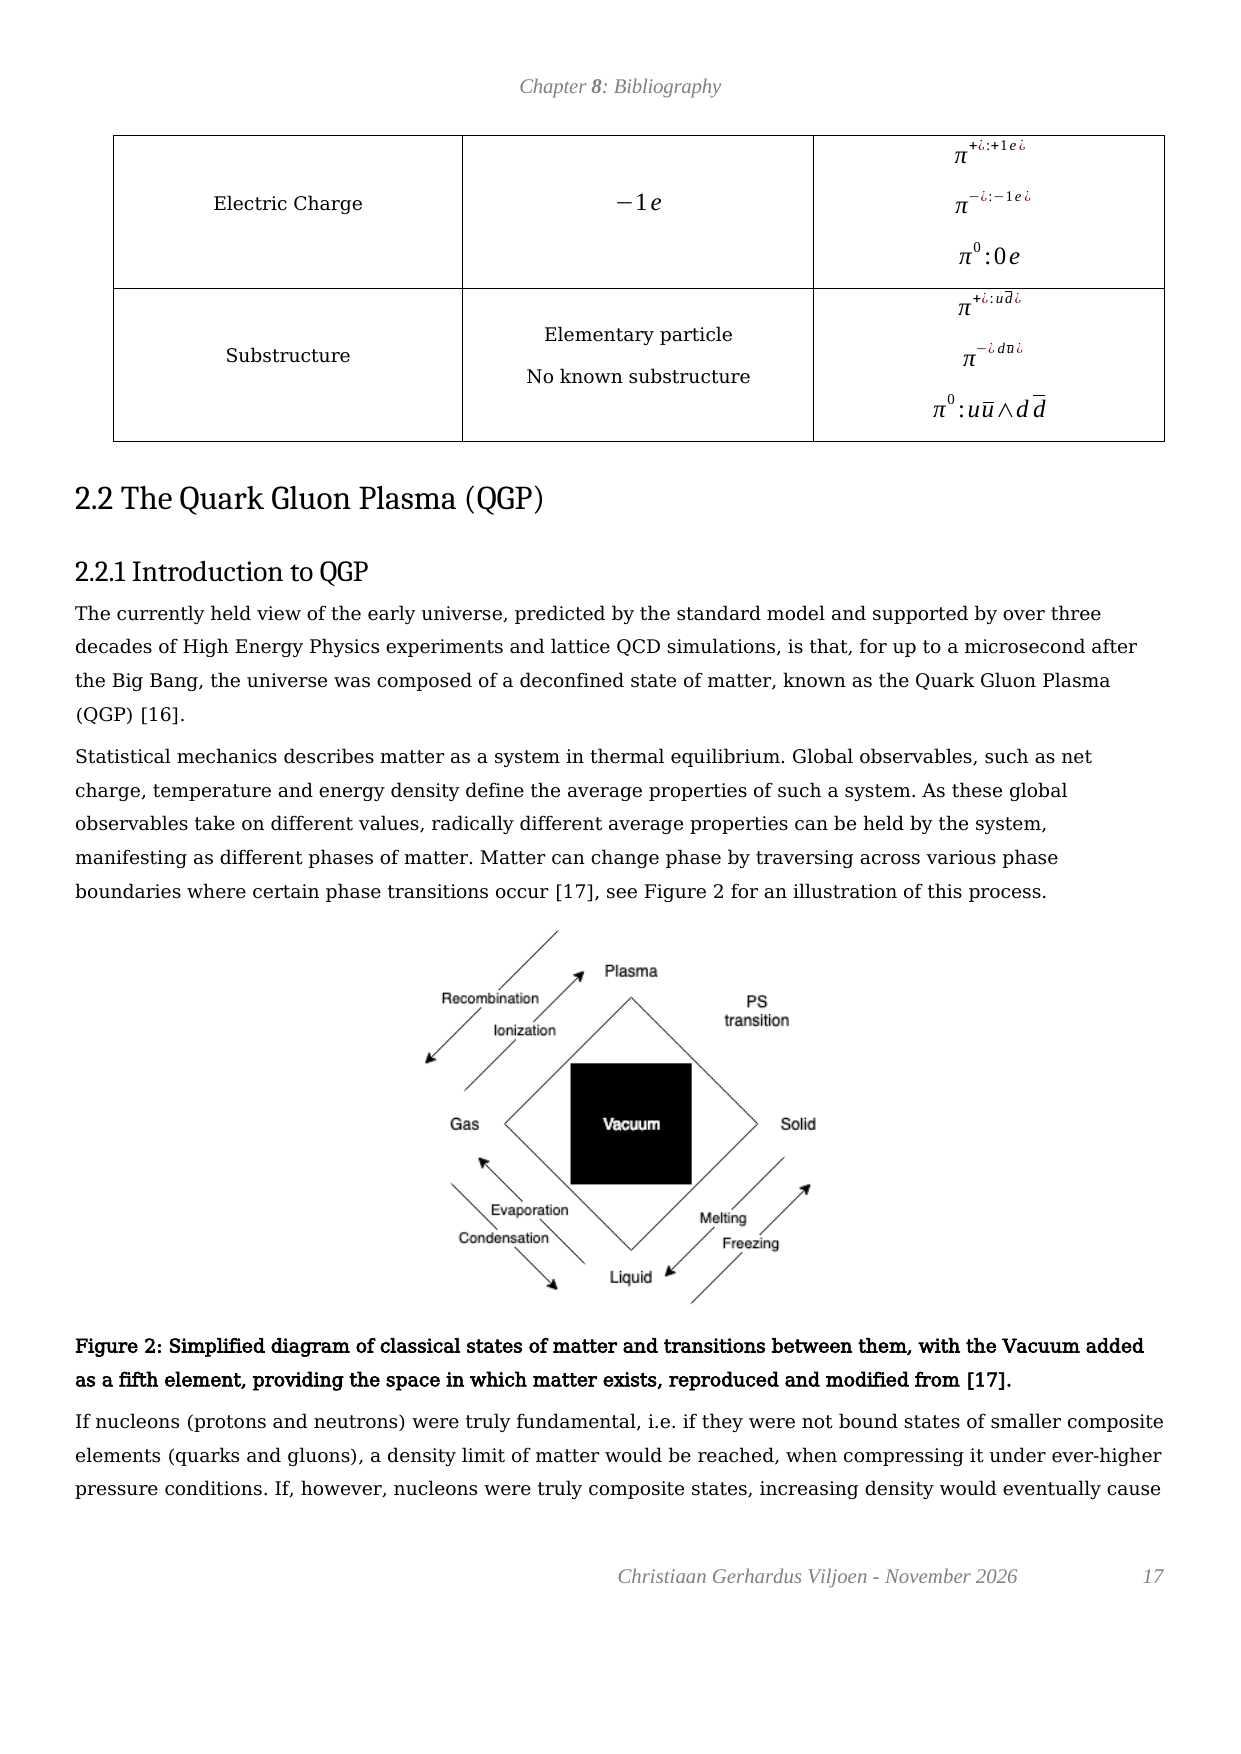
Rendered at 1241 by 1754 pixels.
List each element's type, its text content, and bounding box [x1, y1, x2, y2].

table_cell Electric Charge [114, 136, 462, 288]
text Statistical mechanics describes matter as a system in thermal equilibrium. Global observables, such as net charge, temperature and energy density define the average properties of such a system. As these global observables take on different values, radically different average properties can be held by the system, manifesting as different phases of matter. Matter can change phase by traversing across various phase boundaries where certain phase transitions occur, see Figure 2 for an illustration of this process. [75, 744, 1165, 902]
subtitle Introduction to QGP [75, 555, 1165, 589]
subtitle The Quark Gluon Plasma (QGP) [75, 479, 1165, 518]
text The currently held view of the early universe, predicted by the standard model and supported by over three decades of High Energy Physics experiments and lattice QCD simulations, is that, for up to a microsecond after the Big Bang, the universe was composed of a deconfined state of matter, known as the Quark Gluon Plasma (QGP) . [75, 601, 1165, 725]
table_cell [463, 136, 813, 288]
table_cell Substructure [114, 289, 462, 441]
table_cell Elementary particle No known substructure [463, 289, 813, 441]
text Figure 2: Simplified diagram of classical states of matter and transitions between them, with the Vacuum added as a fifth element, providing the space in which matter exists, reproduced and modified from . [75, 1334, 1165, 1390]
picture [415, 921, 825, 1315]
table_cell [814, 289, 1164, 441]
table_cell [814, 136, 1164, 288]
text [75, 1410, 1165, 1500]
